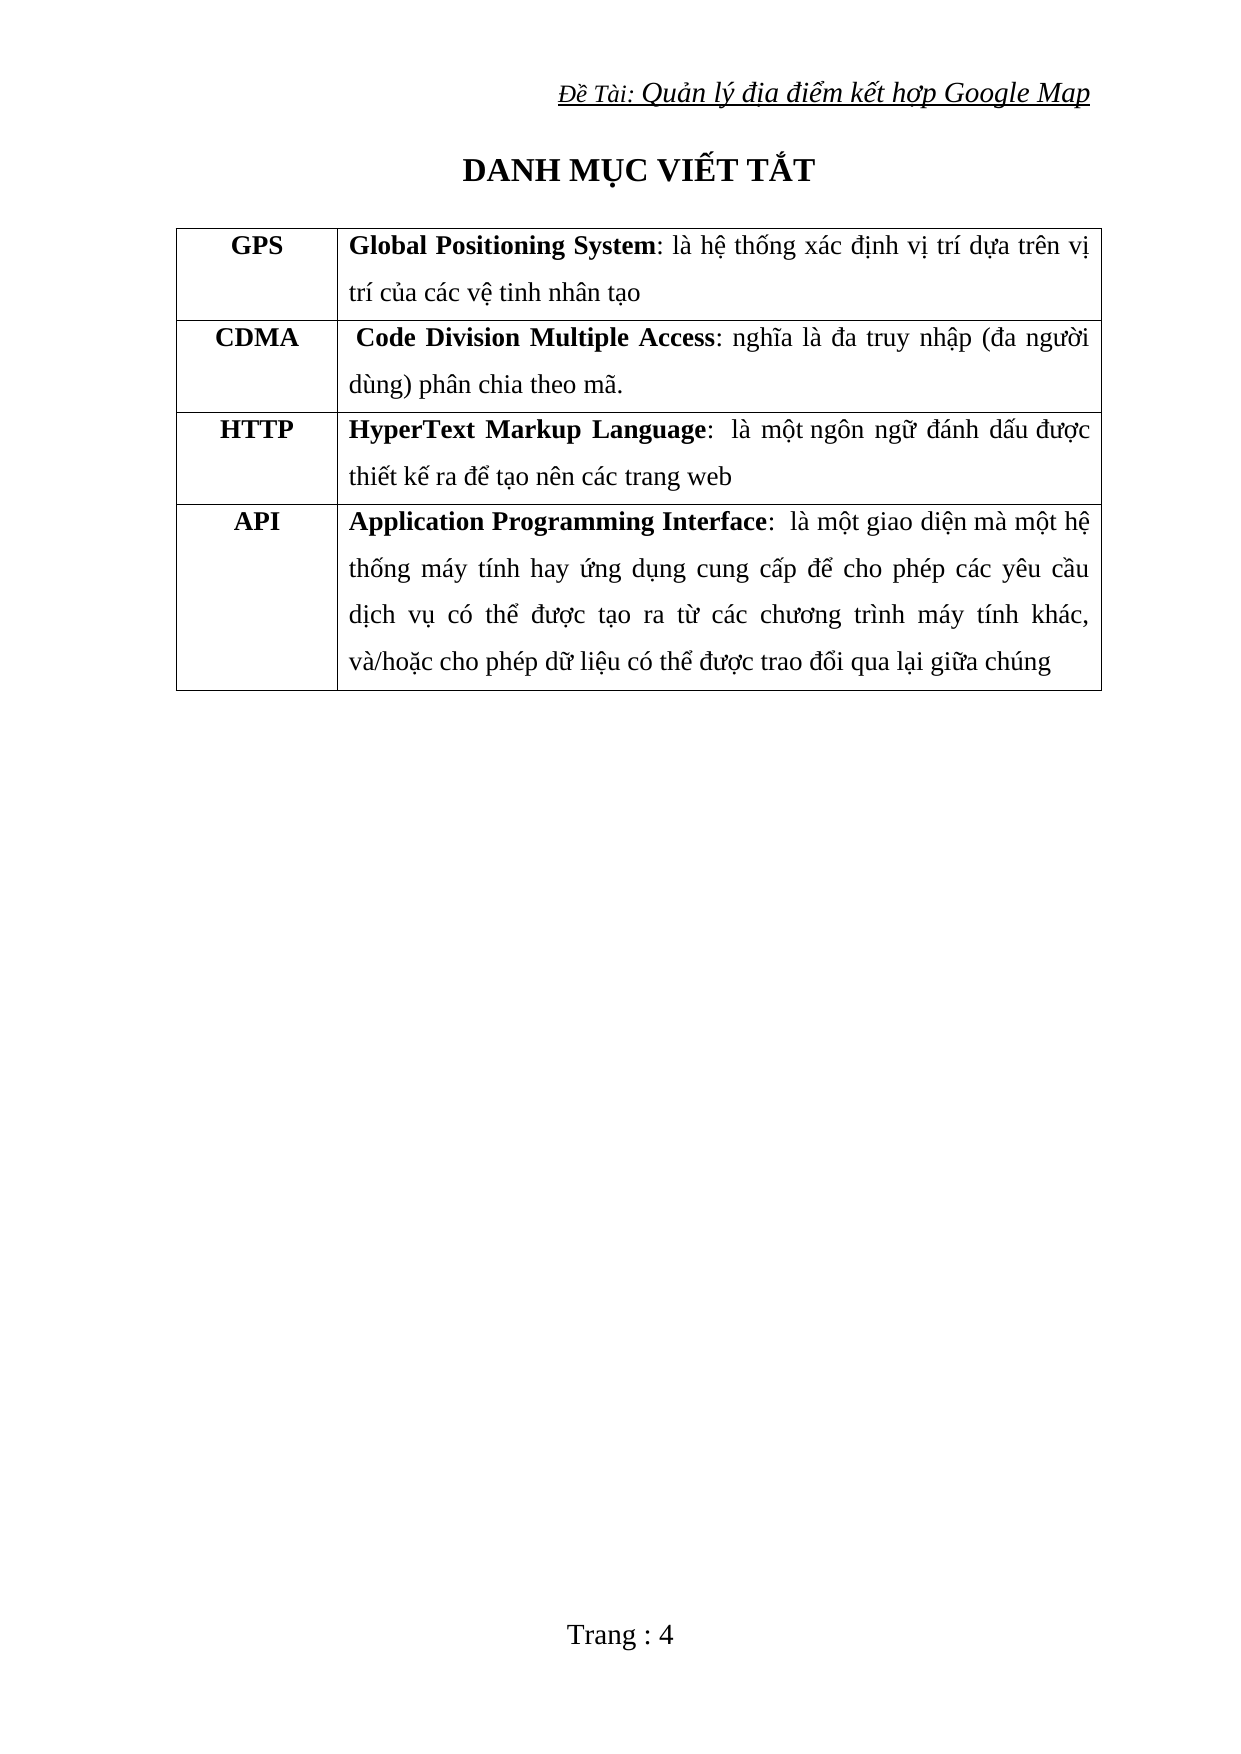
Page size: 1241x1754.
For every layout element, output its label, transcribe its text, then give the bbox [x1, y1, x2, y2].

text DANH MỤC VIẾT TẮT [187, 150, 1090, 188]
table_cell Code Division Multiple Access: nghĩa là đa truy nhập (đa người dùng) phân chia theo mã. [338, 321, 1101, 412]
table_cell API [177, 505, 337, 689]
table_cell CDMA [177, 321, 337, 412]
table_header GPS [177, 229, 337, 320]
table_cell HTTP [177, 413, 337, 504]
table_cell HyperText Markup Language: là một ngôn ngữ đánh dấu được thiết kế ra để tạo nên các trang web [338, 413, 1101, 504]
table_cell Application Programming Interface: là một giao diện mà một hệ thống máy tính hay ứng dụng cung cấp để cho phép các yêu cầu dịch vụ có thể được tạo ra từ các chương trình máy tính khác, và/hoặc cho phép dữ liệu có thể được trao đổi qua lại giữa chúng [338, 505, 1101, 689]
table_header Global Positioning System: là hệ thống xác định vị trí dựa trên vị trí của các vệ tinh nhân tạo [338, 229, 1101, 320]
